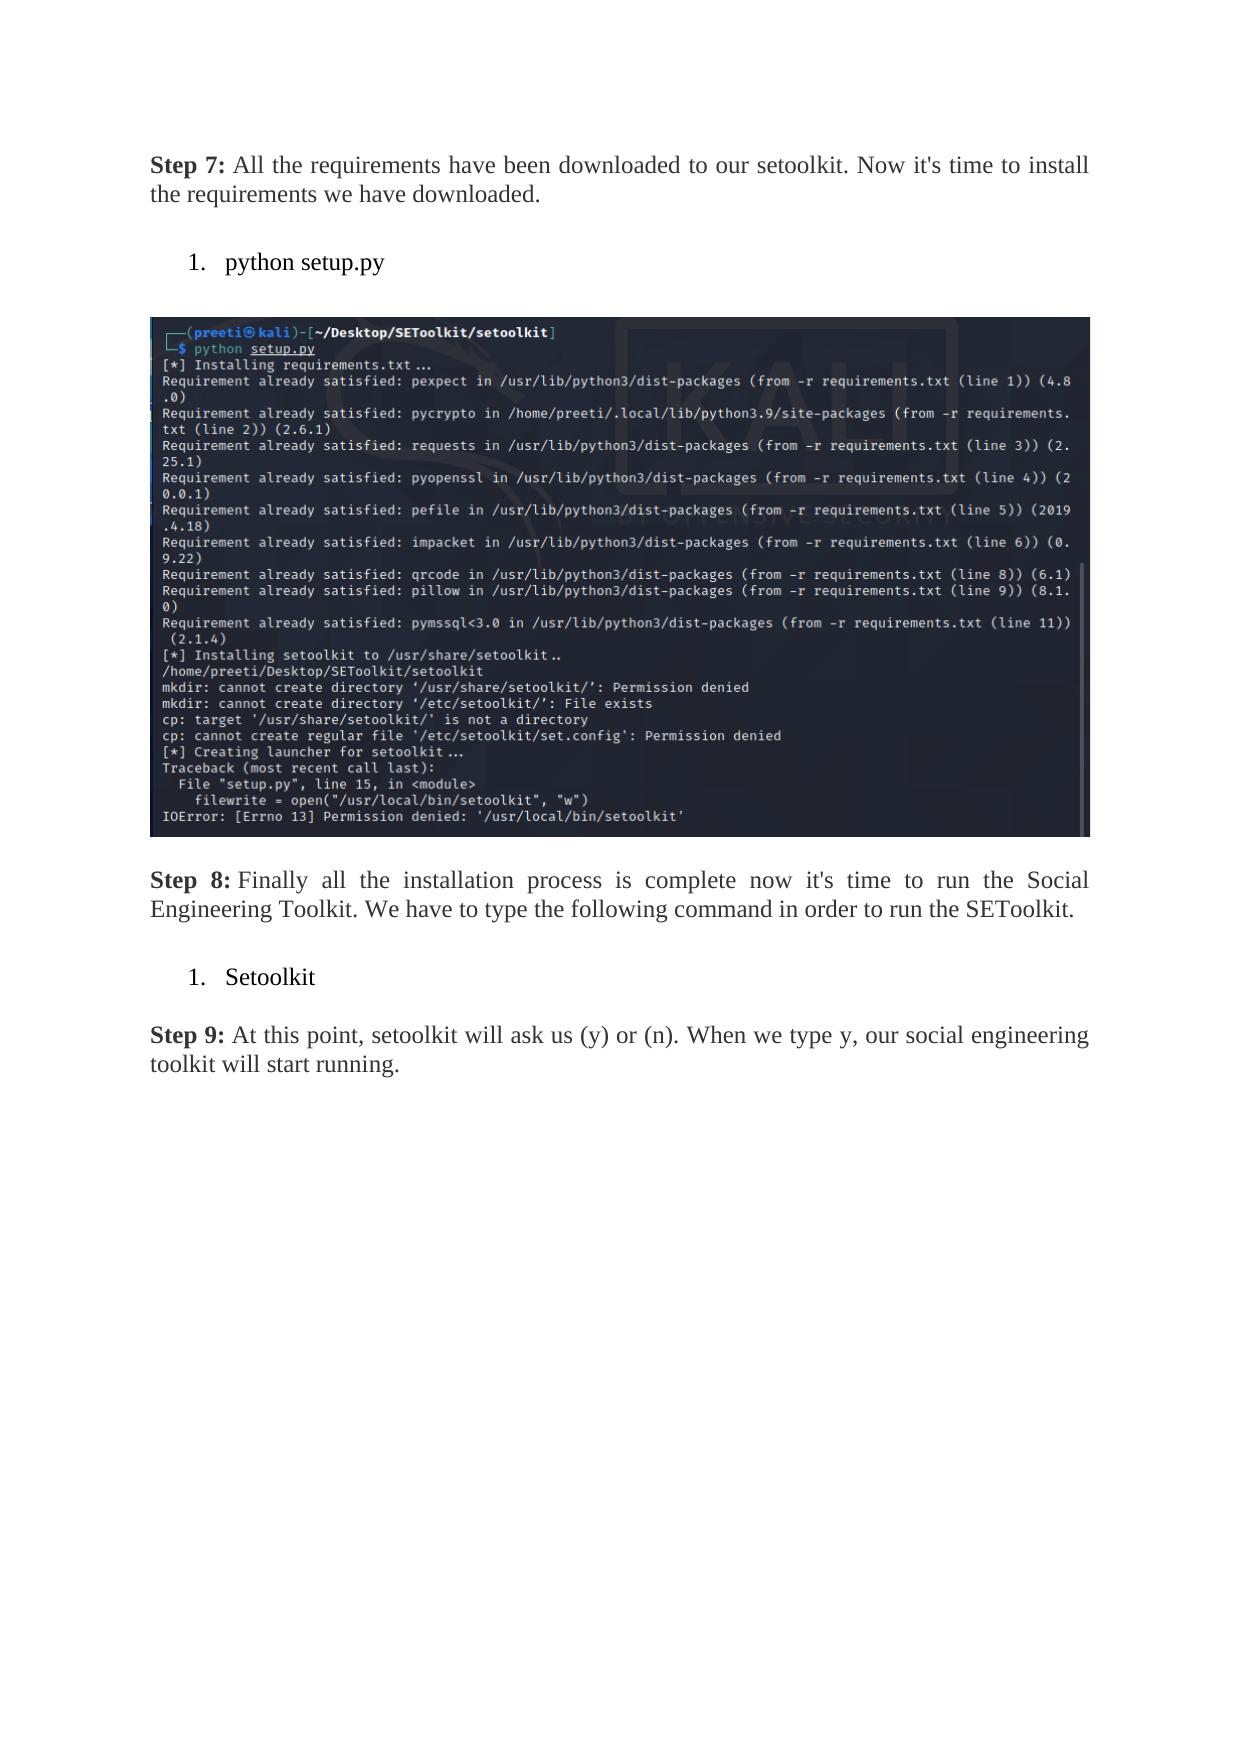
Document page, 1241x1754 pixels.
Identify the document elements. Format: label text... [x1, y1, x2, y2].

list Setoolkit [187, 952, 1090, 991]
text Step 7: All the requirements have been downloaded to our setoolkit. Now it's time to install the requirements we have downloaded. [150, 150, 1090, 207]
text Step 8: Finally all the installation process is complete now it's time to run the Social Engineering Toolkit. We have to type the following command in order to run the SEToolkit. [150, 866, 1090, 923]
list python setup.py [187, 237, 1090, 276]
picture [150, 317, 1091, 837]
text Step 9: At this point, setoolkit will ask us (y) or (n). When we type y, our social engineering toolkit will start running. [150, 1020, 1090, 1078]
